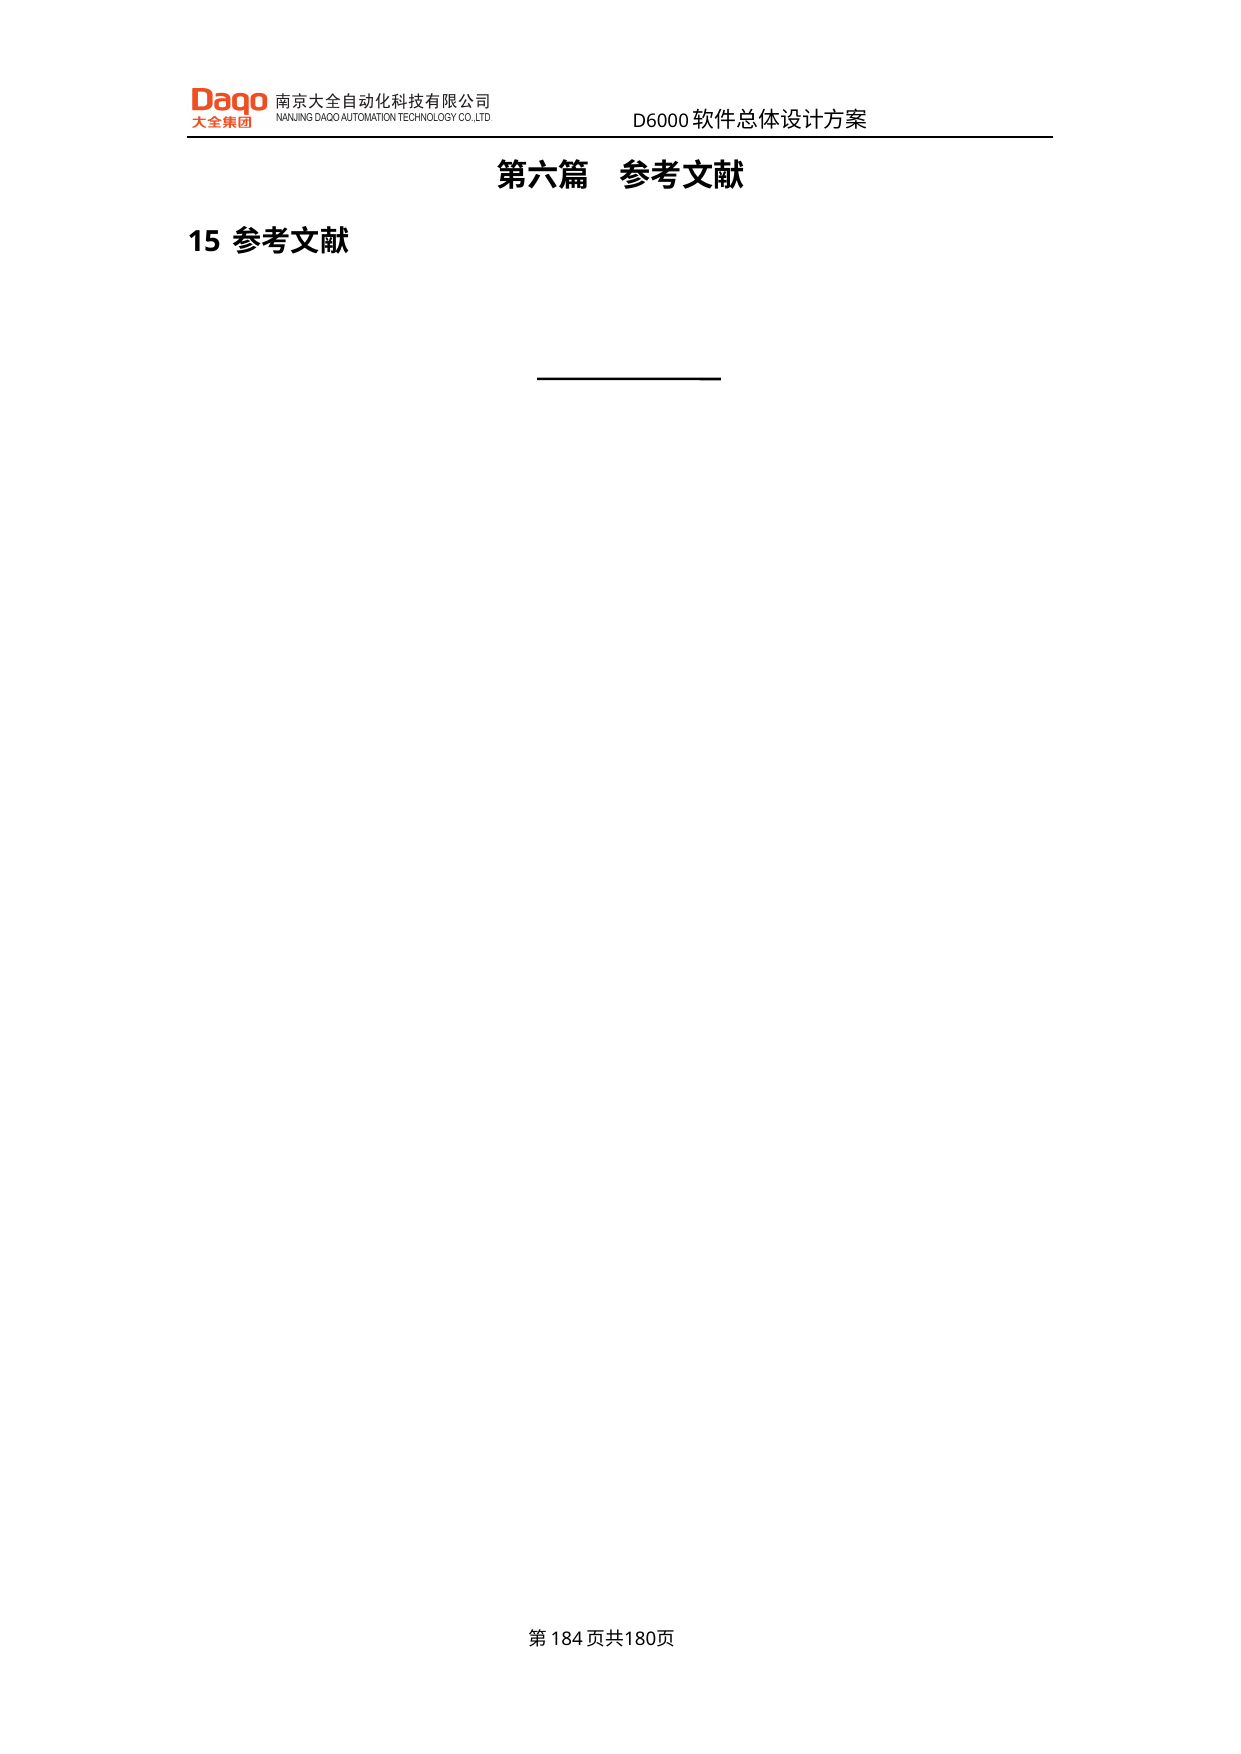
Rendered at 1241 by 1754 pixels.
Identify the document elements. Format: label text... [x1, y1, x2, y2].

subtitle 参考文献 [187, 218, 1053, 260]
picture [187, 88, 492, 128]
list 参考文献 [187, 150, 1053, 195]
